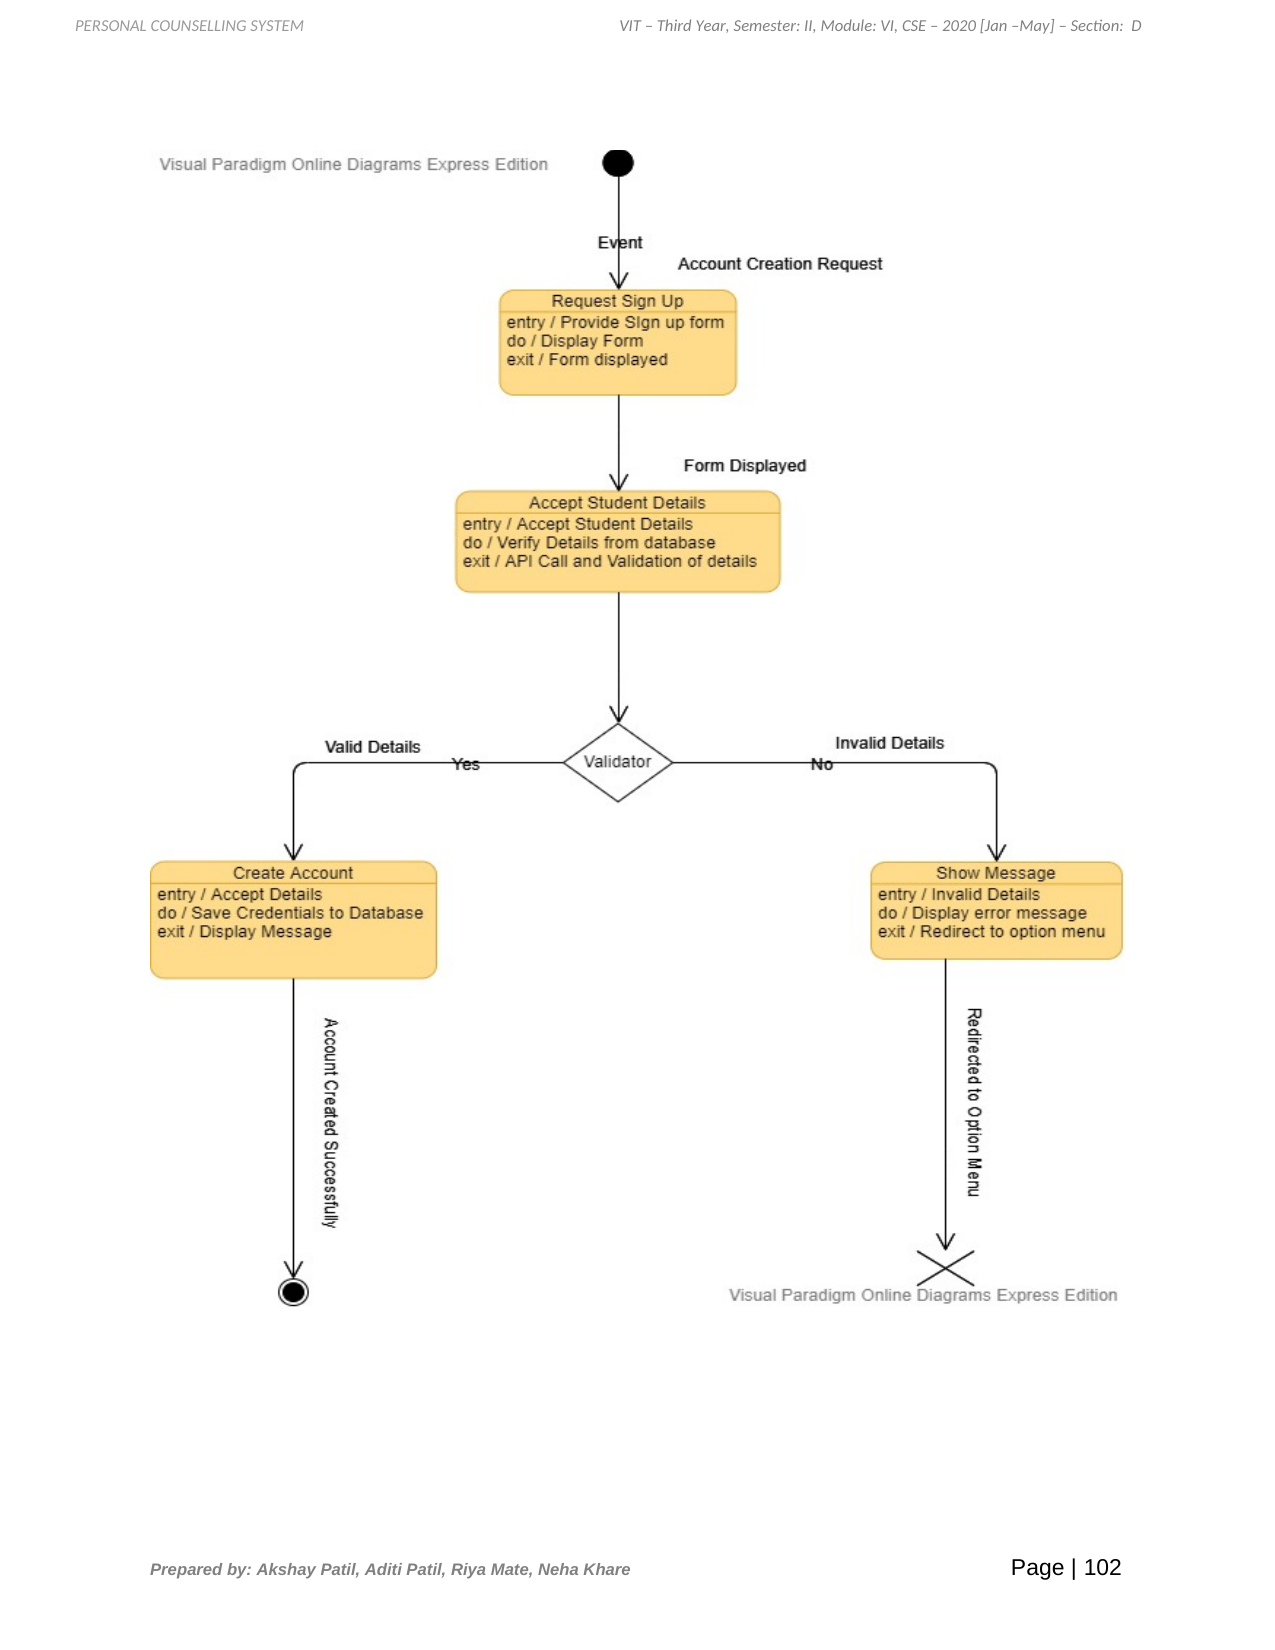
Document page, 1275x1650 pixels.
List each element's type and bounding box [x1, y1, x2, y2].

picture [150, 150, 1125, 1309]
